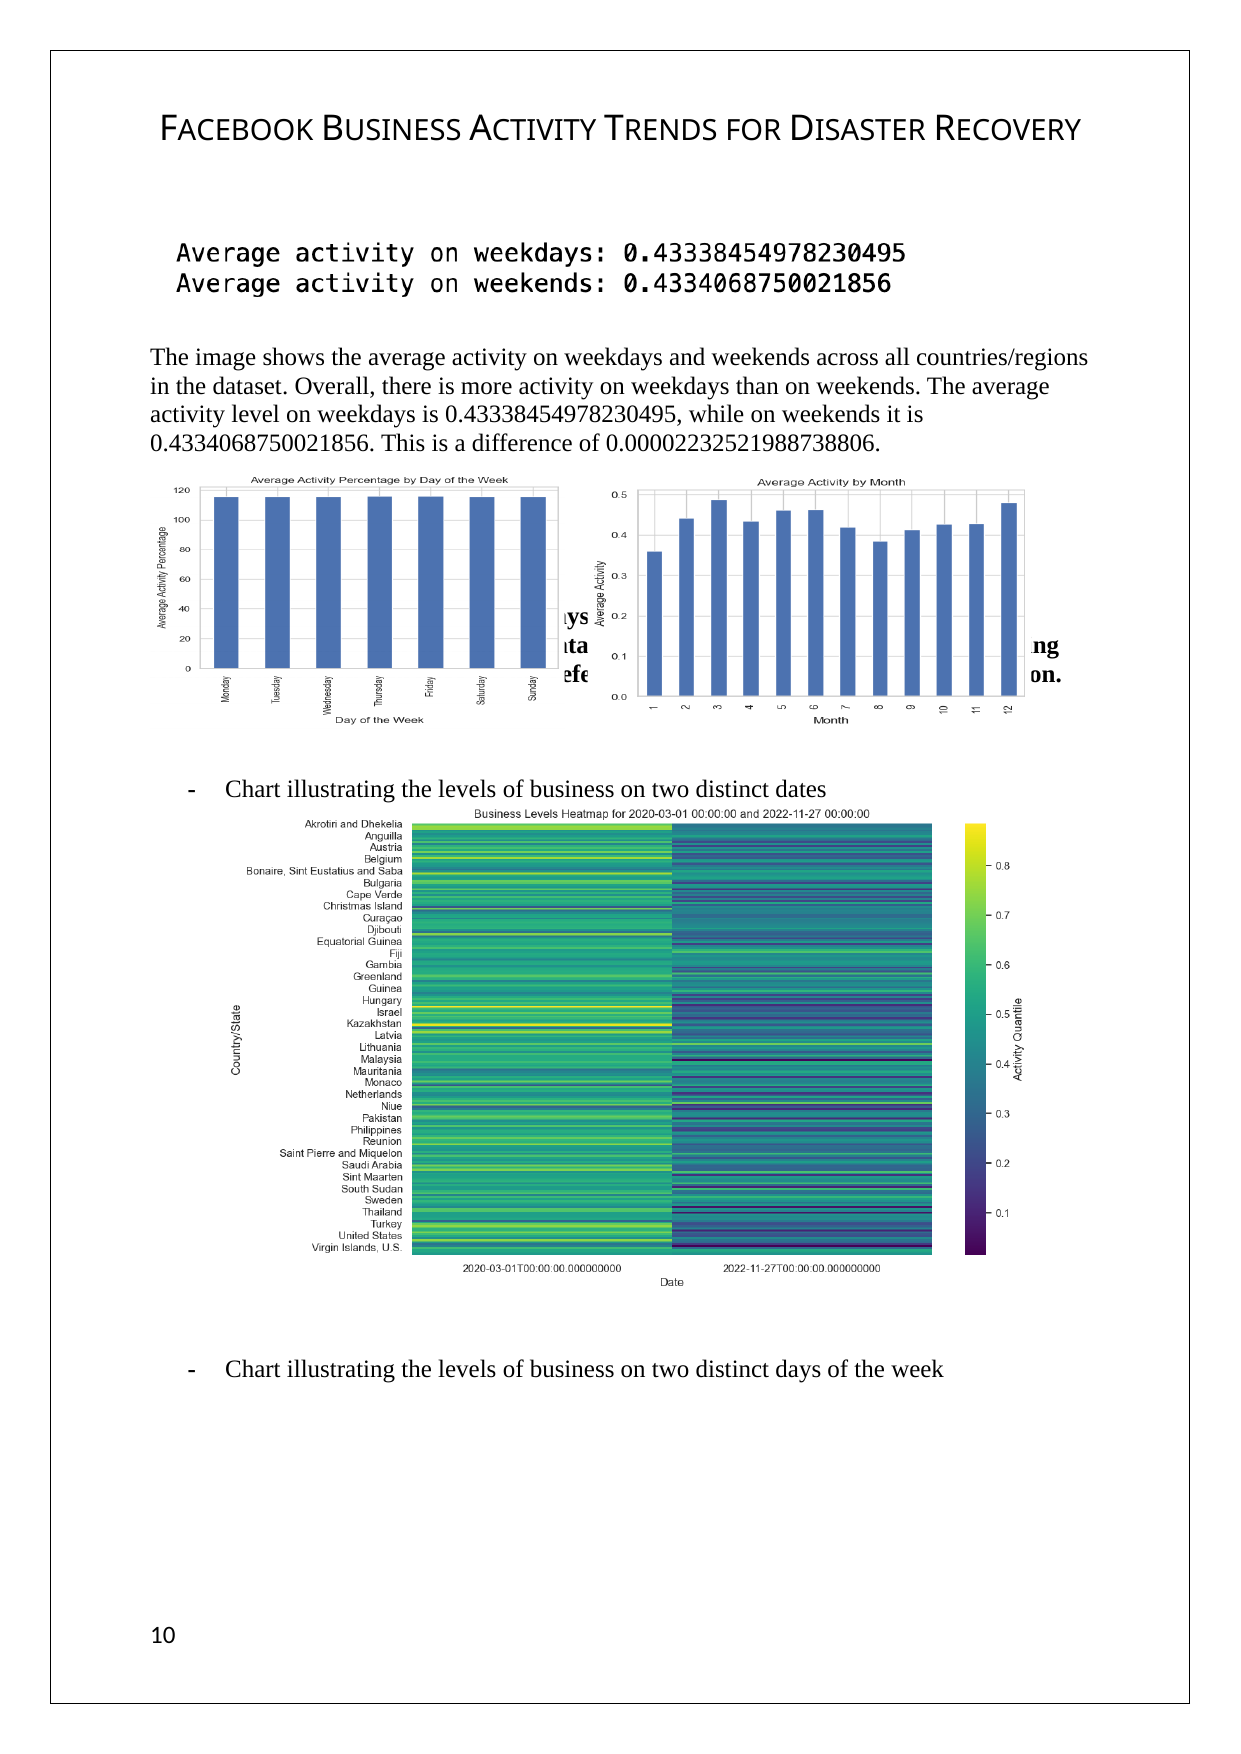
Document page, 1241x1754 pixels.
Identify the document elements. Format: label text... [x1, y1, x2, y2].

picture [224, 803, 1031, 1295]
text The image shows the average activity on weekdays and weekends across all countries/regions in the dataset. Overall, there is more activity on weekdays than on weekends. The average activity level on weekdays is 0.43338454978230495, while on weekends it is 0.4334068750021856. This is a difference of 0.00002232521988738806. [150, 342, 1090, 457]
picture [150, 210, 1091, 314]
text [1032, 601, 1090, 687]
picture [587, 473, 1032, 730]
list Chart illustrating the levels of business on two distinct dates [187, 774, 1090, 803]
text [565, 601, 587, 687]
list Chart illustrating the levels of business on two distinct days of the week [187, 1354, 1090, 1382]
picture [150, 472, 565, 729]
